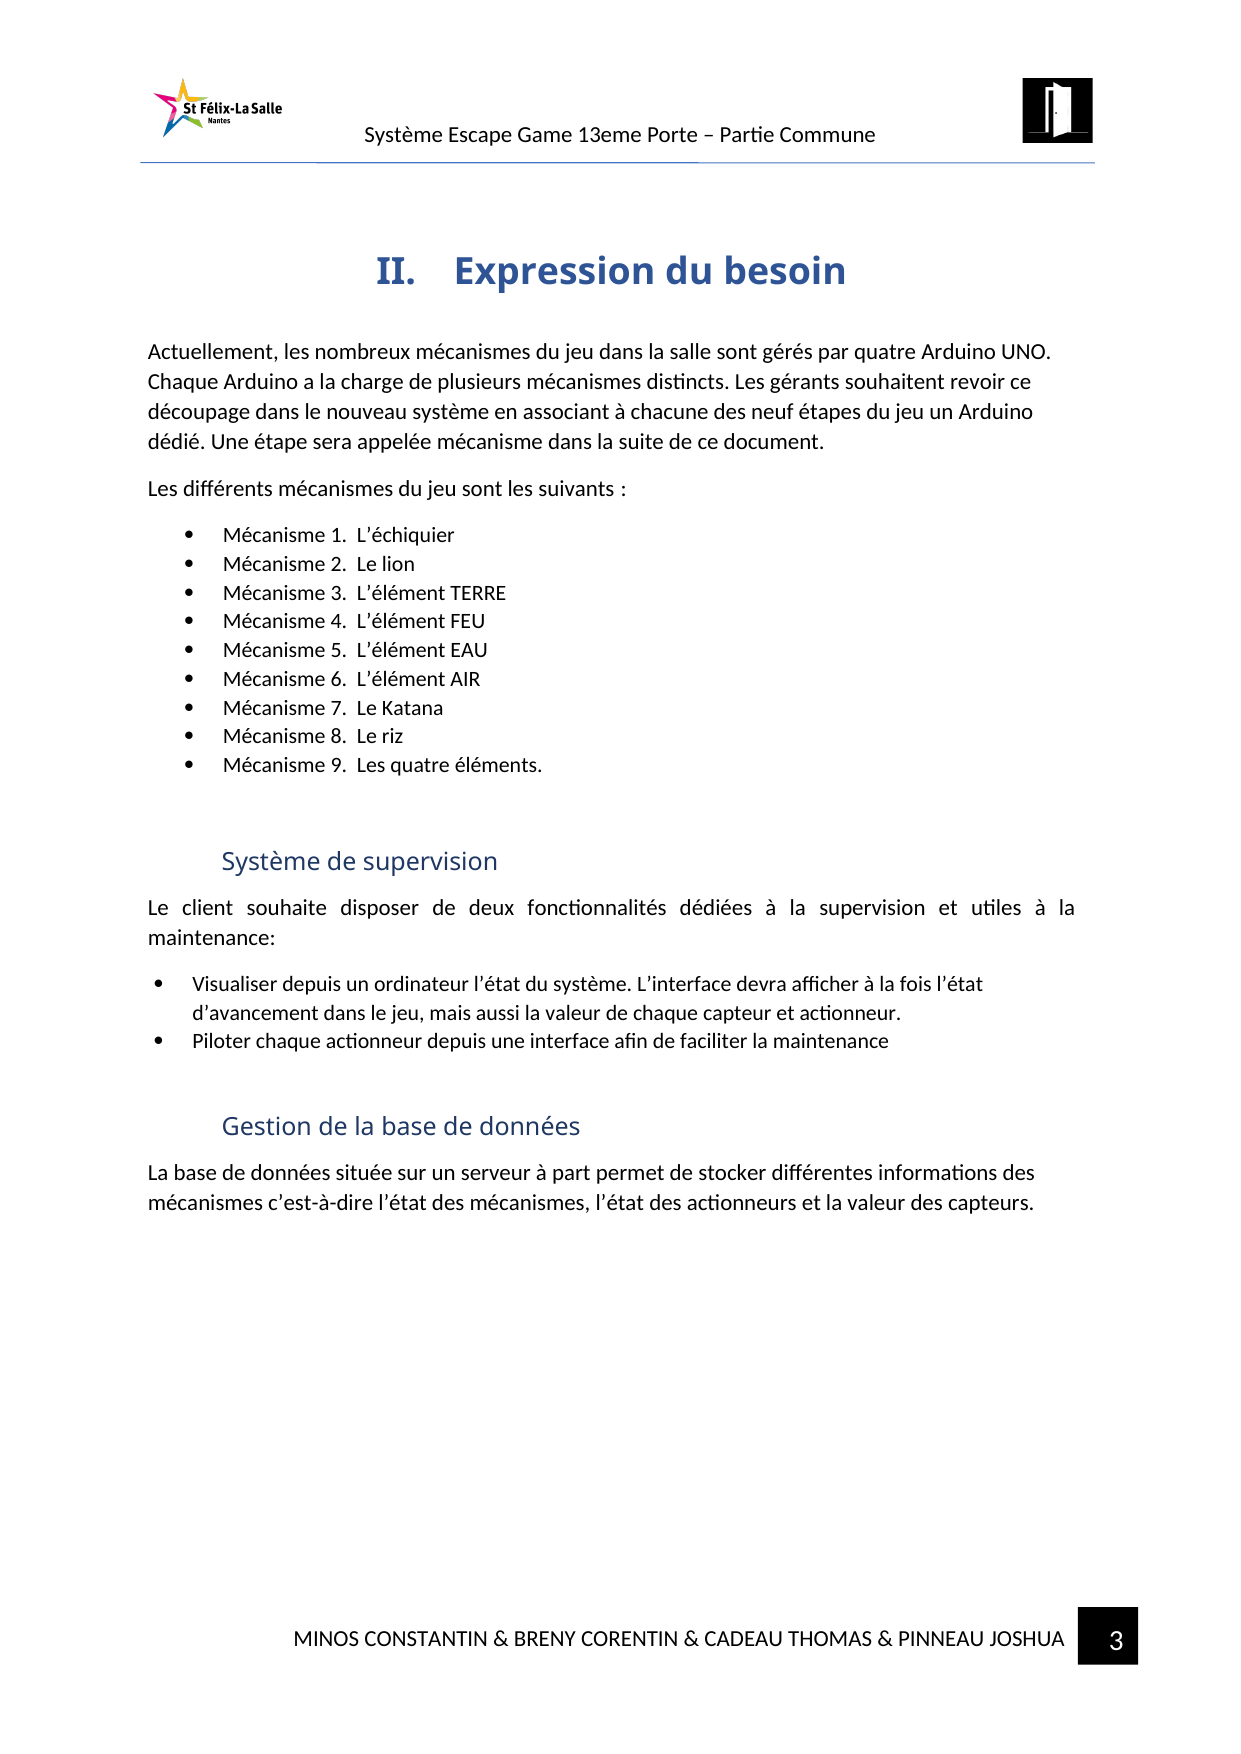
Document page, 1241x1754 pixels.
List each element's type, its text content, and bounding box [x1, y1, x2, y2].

list Visualiser depuis un ordinateur l’état du système. L’interface devra afficher à la fois l’état d’avancement dans le jeu, mais aussi la valeur de chaque capteur et actionneur. [154, 970, 1078, 1025]
list Mécanisme 4. L’élément FEU [185, 607, 1078, 634]
text Les différents mécanismes du jeu sont les suivants : [148, 474, 1078, 502]
list Piloter chaque actionneur depuis une interface afin de faciliter la maintenance [154, 1027, 1078, 1054]
list Mécanisme 2. Le lion [185, 550, 1078, 577]
list Mécanisme 9. Les quatre éléments. [185, 751, 1078, 778]
text La base de données située sur un serveur à part permet de stocker différentes informations des mécanismes c’est-à-dire l’état des mécanismes, l’état des actionneurs et la valeur des capteurs. [148, 1158, 1078, 1216]
list Mécanisme 1. L’échiquier [185, 521, 1078, 548]
subtitle Gestion de la base de données [221, 1109, 1078, 1143]
list Mécanisme 3. L’élément TERRE [185, 579, 1078, 605]
text Actuellement, les nombreux mécanismes du jeu dans la salle sont gérés par quatre Arduino UNO. Chaque Arduino a la charge de plusieurs mécanismes distincts. Les gérants souhaitent revoir ce découpage dans le nouveau système en associant à chacune des neuf étapes du jeu un Arduino dédié. Une étape sera appelée mécanisme dans la suite de ce document. [148, 337, 1078, 456]
subtitle Expression du besoin [185, 244, 1078, 295]
picture [1022, 78, 1093, 143]
list Mécanisme 8. Le riz [185, 722, 1078, 749]
text Le client souhaite disposer de deux fonctionnalités dédiées à la supervision et utiles à la maintenance: [148, 893, 1078, 951]
picture [147, 73, 290, 142]
list Mécanisme 7. Le Katana [185, 694, 1078, 720]
subtitle Système de supervision [221, 843, 1078, 878]
list Mécanisme 6. L’élément AIR [185, 665, 1078, 692]
list Mécanisme 5. L’élément EAU [185, 636, 1078, 663]
